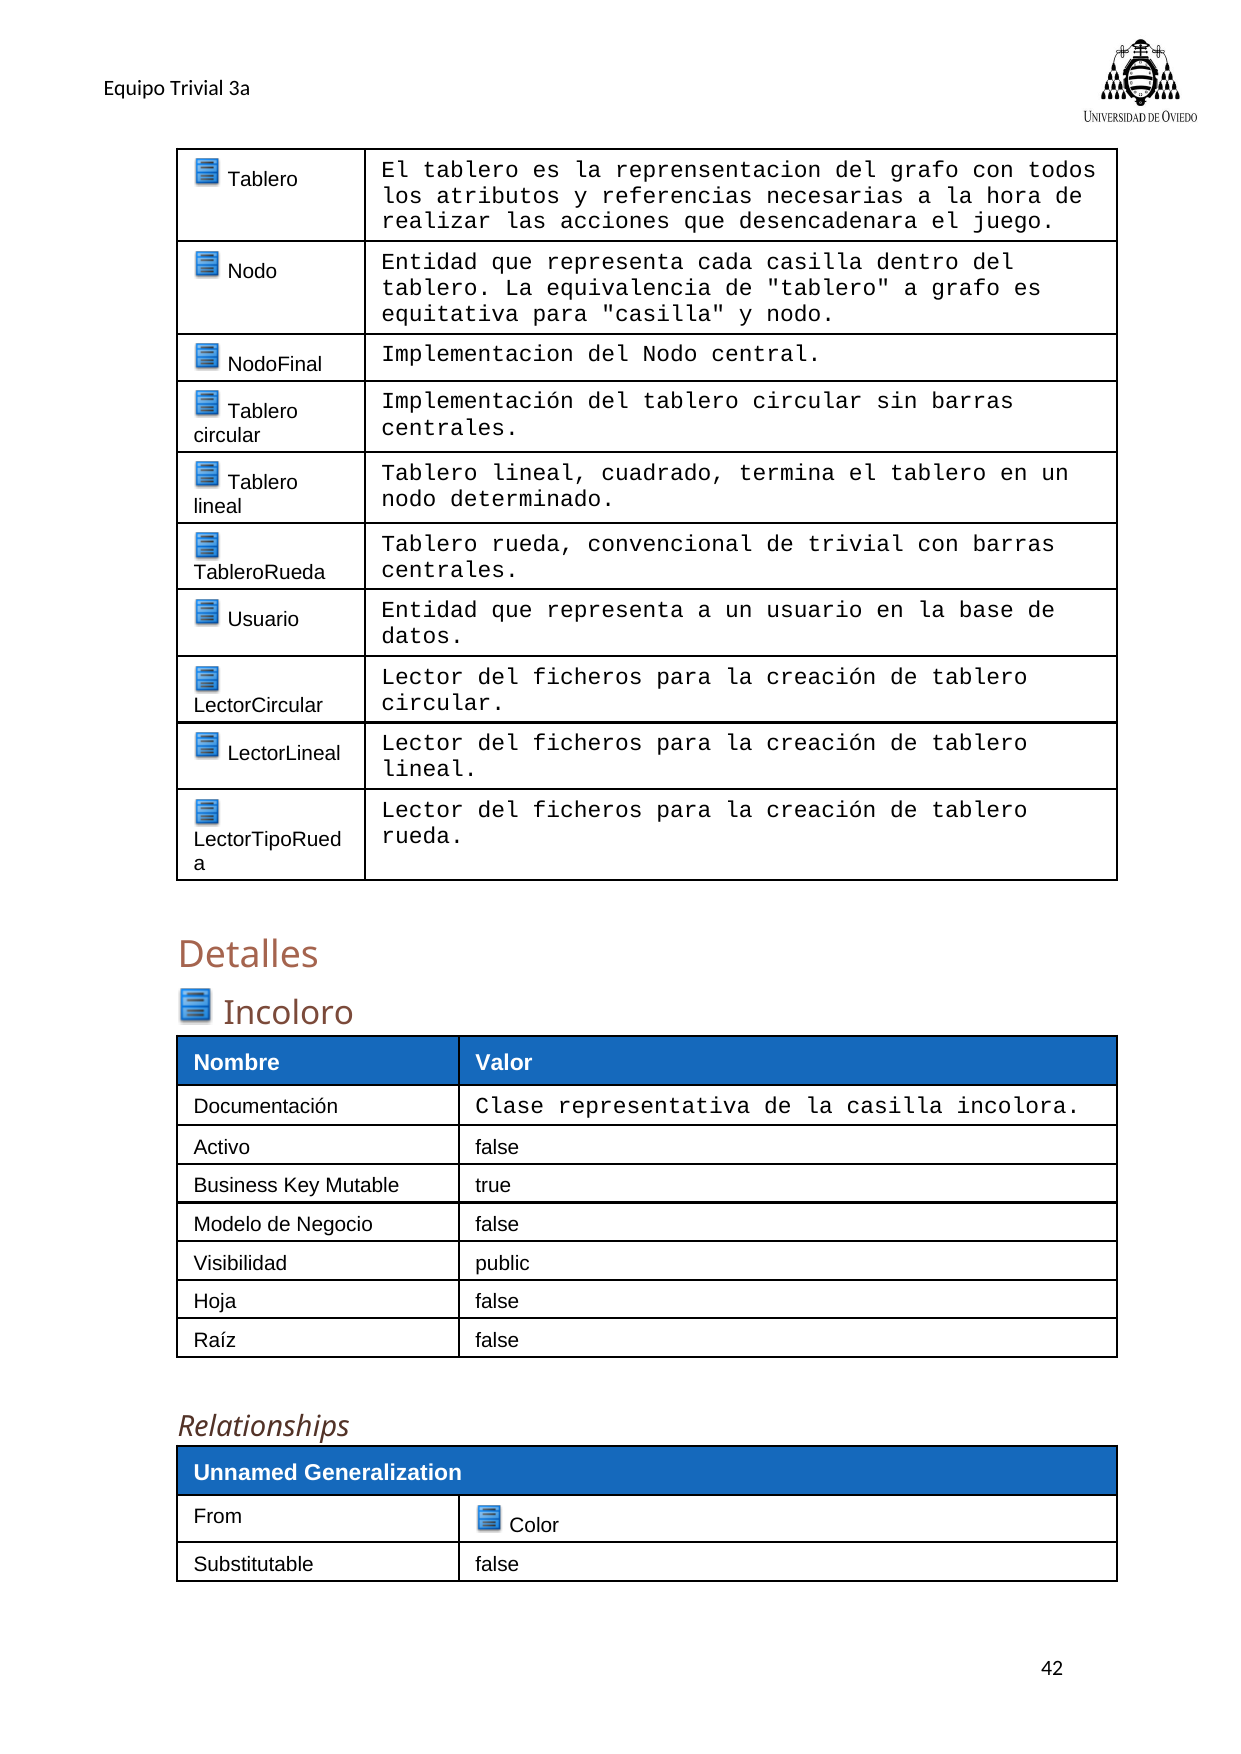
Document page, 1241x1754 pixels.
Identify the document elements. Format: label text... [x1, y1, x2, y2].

table_header Nombre [178, 1037, 458, 1084]
picture [193, 342, 222, 371]
table_cell false [460, 1543, 1116, 1579]
table_cell Documentación [178, 1086, 458, 1124]
table_cell false [460, 1319, 1116, 1356]
table_cell TableroRueda [178, 524, 364, 588]
picture [475, 1504, 504, 1533]
table_header Valor [460, 1037, 1116, 1084]
table_cell Implementacion del Nodo central. [366, 335, 1116, 379]
table_cell NodoFinal [178, 335, 364, 379]
table_cell Nodo [178, 242, 364, 332]
table_cell Implementación del tablero circular sin barras centrales. [366, 382, 1116, 451]
table_cell public [460, 1242, 1116, 1278]
table_cell Tablero lineal, cuadrado, termina el tablero en un nodo determinado. [366, 453, 1116, 522]
table_cell true [460, 1165, 1116, 1201]
table_cell Tablero circular [178, 382, 364, 451]
subtitle Detalles [177, 928, 1063, 979]
table_cell Entidad que representa cada casilla dentro del tablero. La equivalencia de "tablero" a grafo es equitativa para "casilla" y nodo. [366, 242, 1116, 332]
table_cell Activo [178, 1126, 458, 1163]
table_cell Lector del ficheros para la creación de tablero rueda. [366, 790, 1116, 878]
table_cell Business Key Mutable [178, 1165, 458, 1201]
picture [193, 798, 222, 827]
table_cell Raíz [178, 1319, 458, 1356]
table_cell From [178, 1496, 458, 1541]
table_cell Tablero lineal [178, 453, 364, 522]
table_cell LectorTipoRueda [178, 790, 364, 878]
table_cell Modelo de Negocio [178, 1204, 458, 1240]
picture [193, 665, 222, 694]
table_header Unnamed Generalization [178, 1447, 1116, 1494]
table_cell El tablero es la reprensentacion del grafo con todos los atributos y referencias necesarias a la hora de realizar las acciones que desencadenara el juego. [366, 150, 1116, 240]
picture [193, 158, 222, 187]
table_cell Visibilidad [178, 1242, 458, 1278]
table_cell Substitutable [178, 1543, 458, 1579]
picture [177, 987, 215, 1025]
table_cell Clase representativa de la casilla incolora. [460, 1086, 1116, 1124]
table_cell Tablero rueda, convencional de trivial con barras centrales. [366, 524, 1116, 588]
picture [193, 250, 222, 279]
table_cell Entidad que representa a un usuario en la base de datos. [366, 590, 1116, 655]
table_cell Hoja [178, 1281, 458, 1317]
table_cell false [460, 1204, 1116, 1240]
picture [193, 390, 222, 418]
table_cell Tablero [178, 150, 364, 240]
table_cell LectorLineal [178, 724, 364, 788]
table_cell Color [460, 1496, 1116, 1541]
table_cell false [460, 1281, 1116, 1317]
table_cell false [460, 1126, 1116, 1163]
subtitle Relationships [177, 1405, 1063, 1444]
picture [193, 532, 222, 561]
picture [193, 598, 222, 627]
subtitle Incoloro [177, 987, 1063, 1034]
picture [1077, 35, 1198, 123]
table_cell LectorCircular [178, 657, 364, 721]
picture [193, 461, 222, 489]
table_cell Lector del ficheros para la creación de tablero circular. [366, 657, 1116, 721]
table_cell Usuario [178, 590, 364, 655]
picture [193, 731, 222, 760]
table_cell Lector del ficheros para la creación de tablero lineal. [366, 724, 1116, 788]
